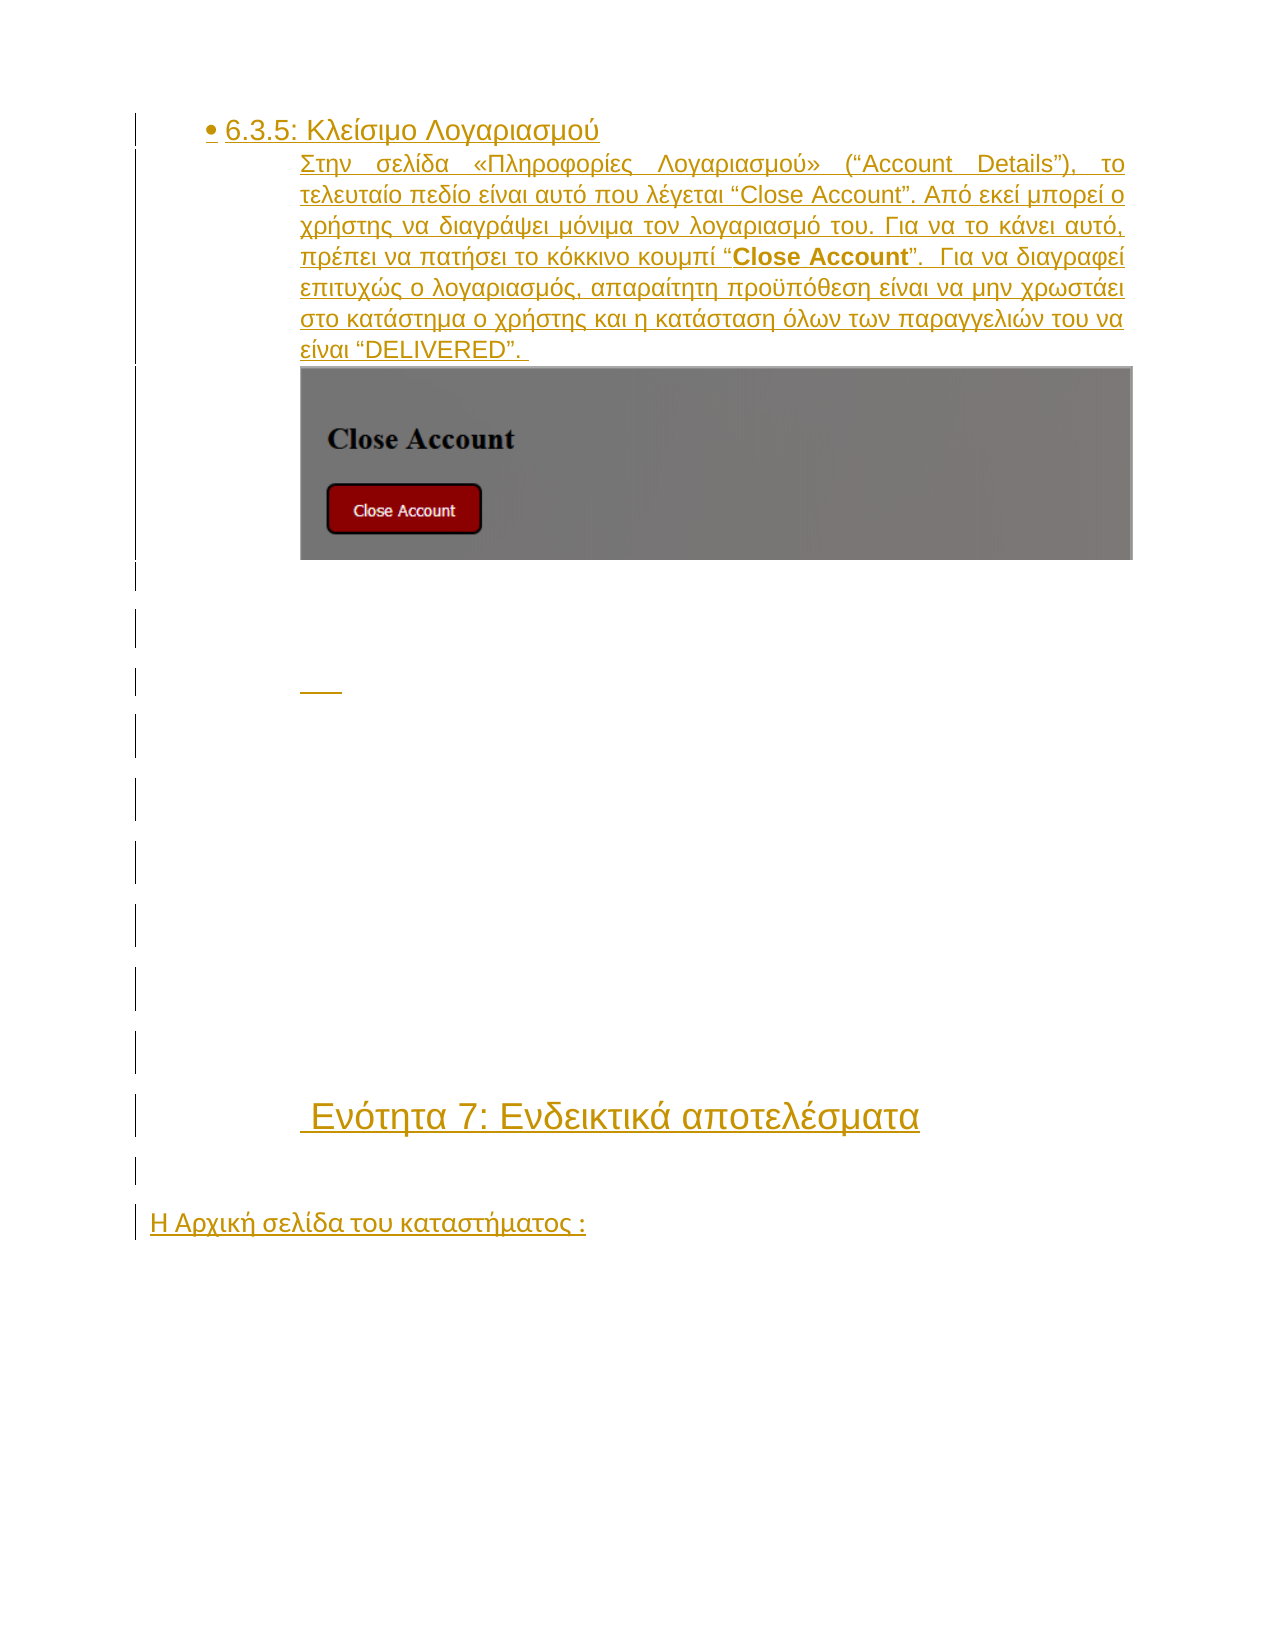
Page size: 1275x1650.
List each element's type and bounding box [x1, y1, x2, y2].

picture [300, 366, 1133, 560]
